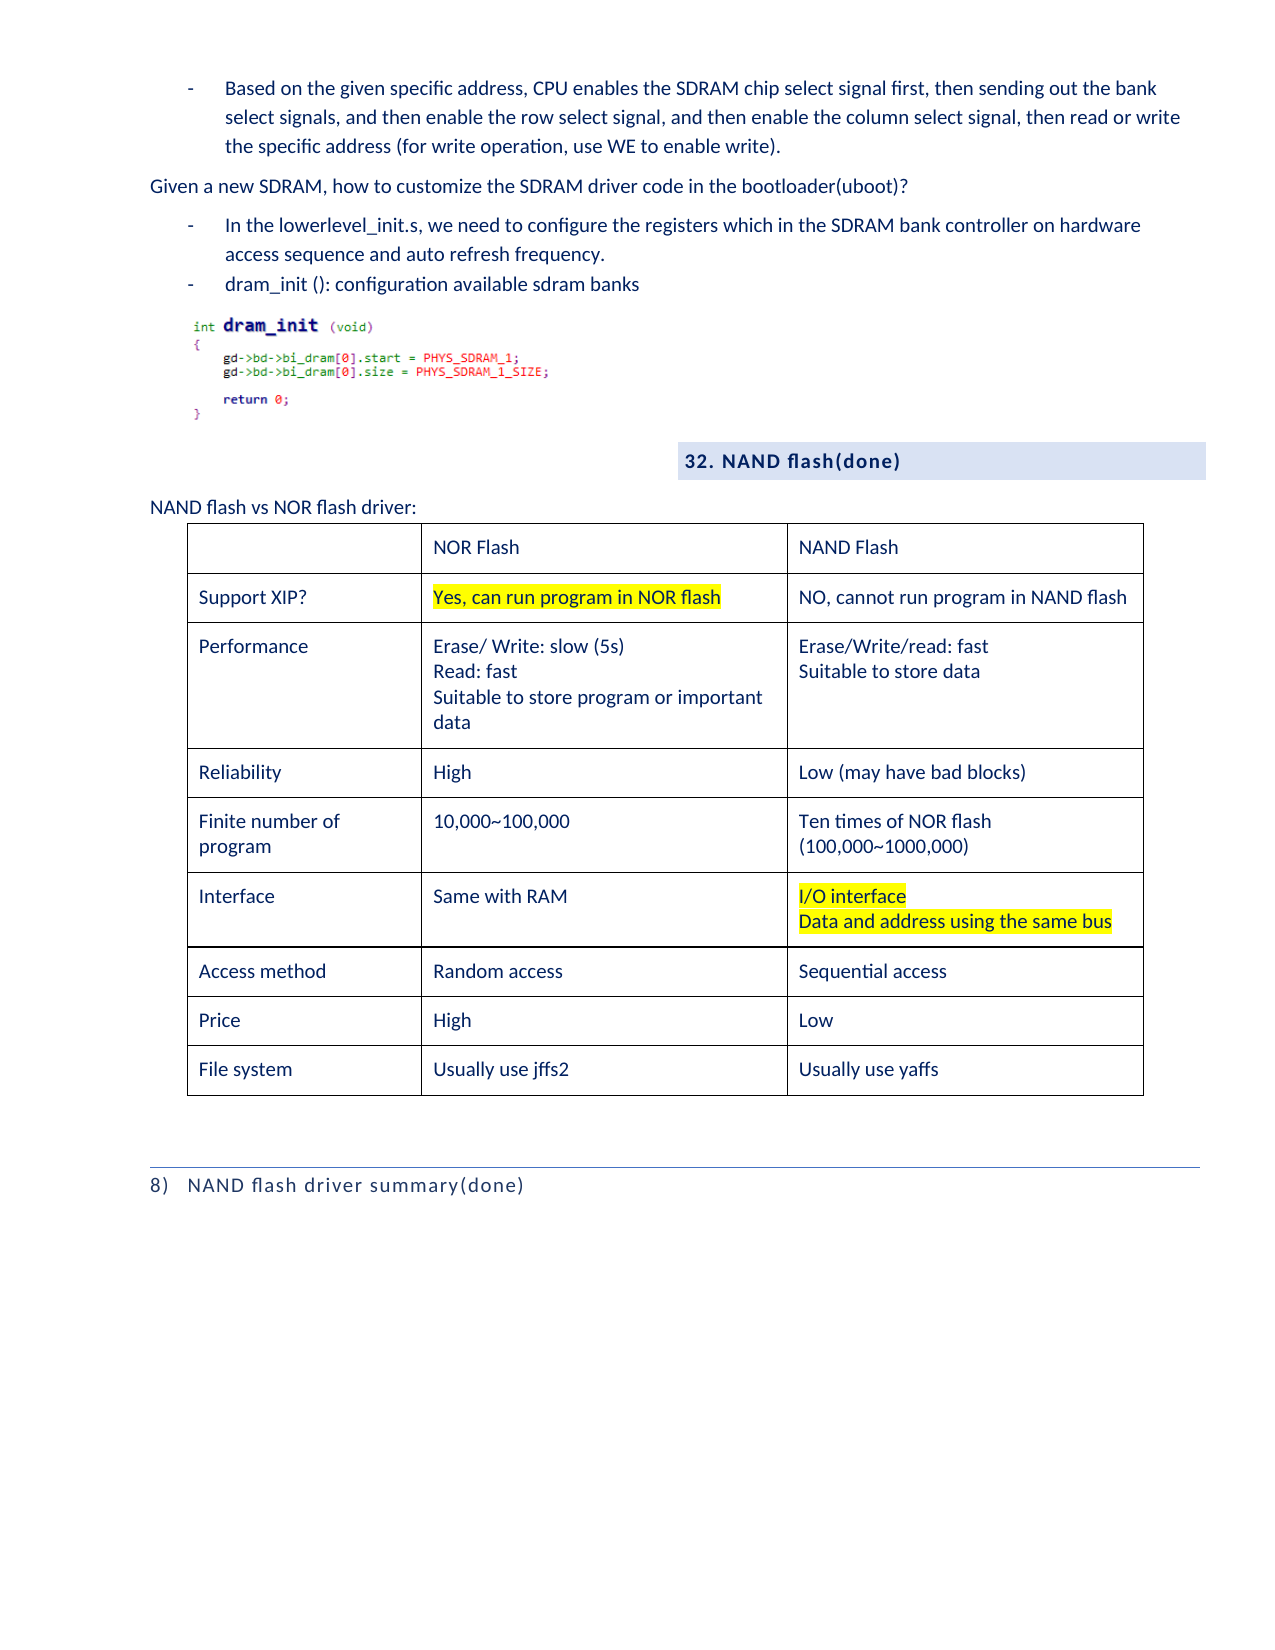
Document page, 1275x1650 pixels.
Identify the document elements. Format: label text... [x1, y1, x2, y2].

table_cell Erase/Write/read: fast Suitable to store data [788, 623, 1143, 747]
table_cell File system [188, 1046, 421, 1094]
table_cell Usually use jffs2 [422, 1046, 787, 1094]
table_header NOR Flash [422, 524, 787, 572]
text dram_init (): configuration available sdram banks [187, 271, 1200, 296]
subtitle NAND flash(done) [684, 448, 1200, 473]
table_cell NO, cannot run program in NAND flash [788, 574, 1143, 622]
table_cell High [422, 997, 787, 1045]
table_cell Random access [422, 948, 787, 996]
table_cell Low (may have bad blocks) [788, 749, 1143, 797]
table_cell Low [788, 997, 1143, 1045]
text In the lowerlevel_init.s, we need to configure the registers which in the SDRAM bank controller on hardware access sequence and auto refresh frequency. [187, 212, 1200, 267]
table_cell Interface [188, 873, 421, 946]
table_cell Support XIP? [188, 574, 421, 622]
text NAND flash vs NOR flash driver: [150, 494, 1200, 519]
subtitle NAND flash driver summary(done) [150, 1168, 1200, 1198]
table_cell Reliability [188, 749, 421, 797]
text Based on the given specific address, CPU enables the SDRAM chip select signal first, then sending out the bank select signals, and then enable the row select signal, and then enable the column select signal, then read or write the specific address (for write operation, use WE to enable write). [187, 75, 1200, 159]
table_cell Same with RAM [422, 873, 787, 946]
table_cell Sequential access [788, 948, 1143, 996]
table_cell Access method [188, 948, 421, 996]
table_cell Finite number of program [188, 798, 421, 872]
table_cell I/O interface Data and address using the same bus [788, 873, 1143, 946]
table_cell Performance [188, 623, 421, 747]
picture [187, 310, 553, 426]
table_cell Erase/ Write: slow (5s) Read: fast Suitable to store program or important data [422, 623, 787, 747]
table_cell 10,000~100,000 [422, 798, 787, 872]
table_cell Ten times of NOR flash (100,000~1000,000) [788, 798, 1143, 872]
table_cell High [422, 749, 787, 797]
text Given a new SDRAM, how to customize the SDRAM driver code in the bootloader(uboot)? [150, 173, 1200, 198]
table_header [188, 524, 421, 572]
table_cell Usually use yaffs [788, 1046, 1143, 1094]
table_cell Yes, can run program in NOR flash [422, 574, 787, 622]
table_cell Price [188, 997, 421, 1045]
table_header NAND Flash [788, 524, 1143, 572]
